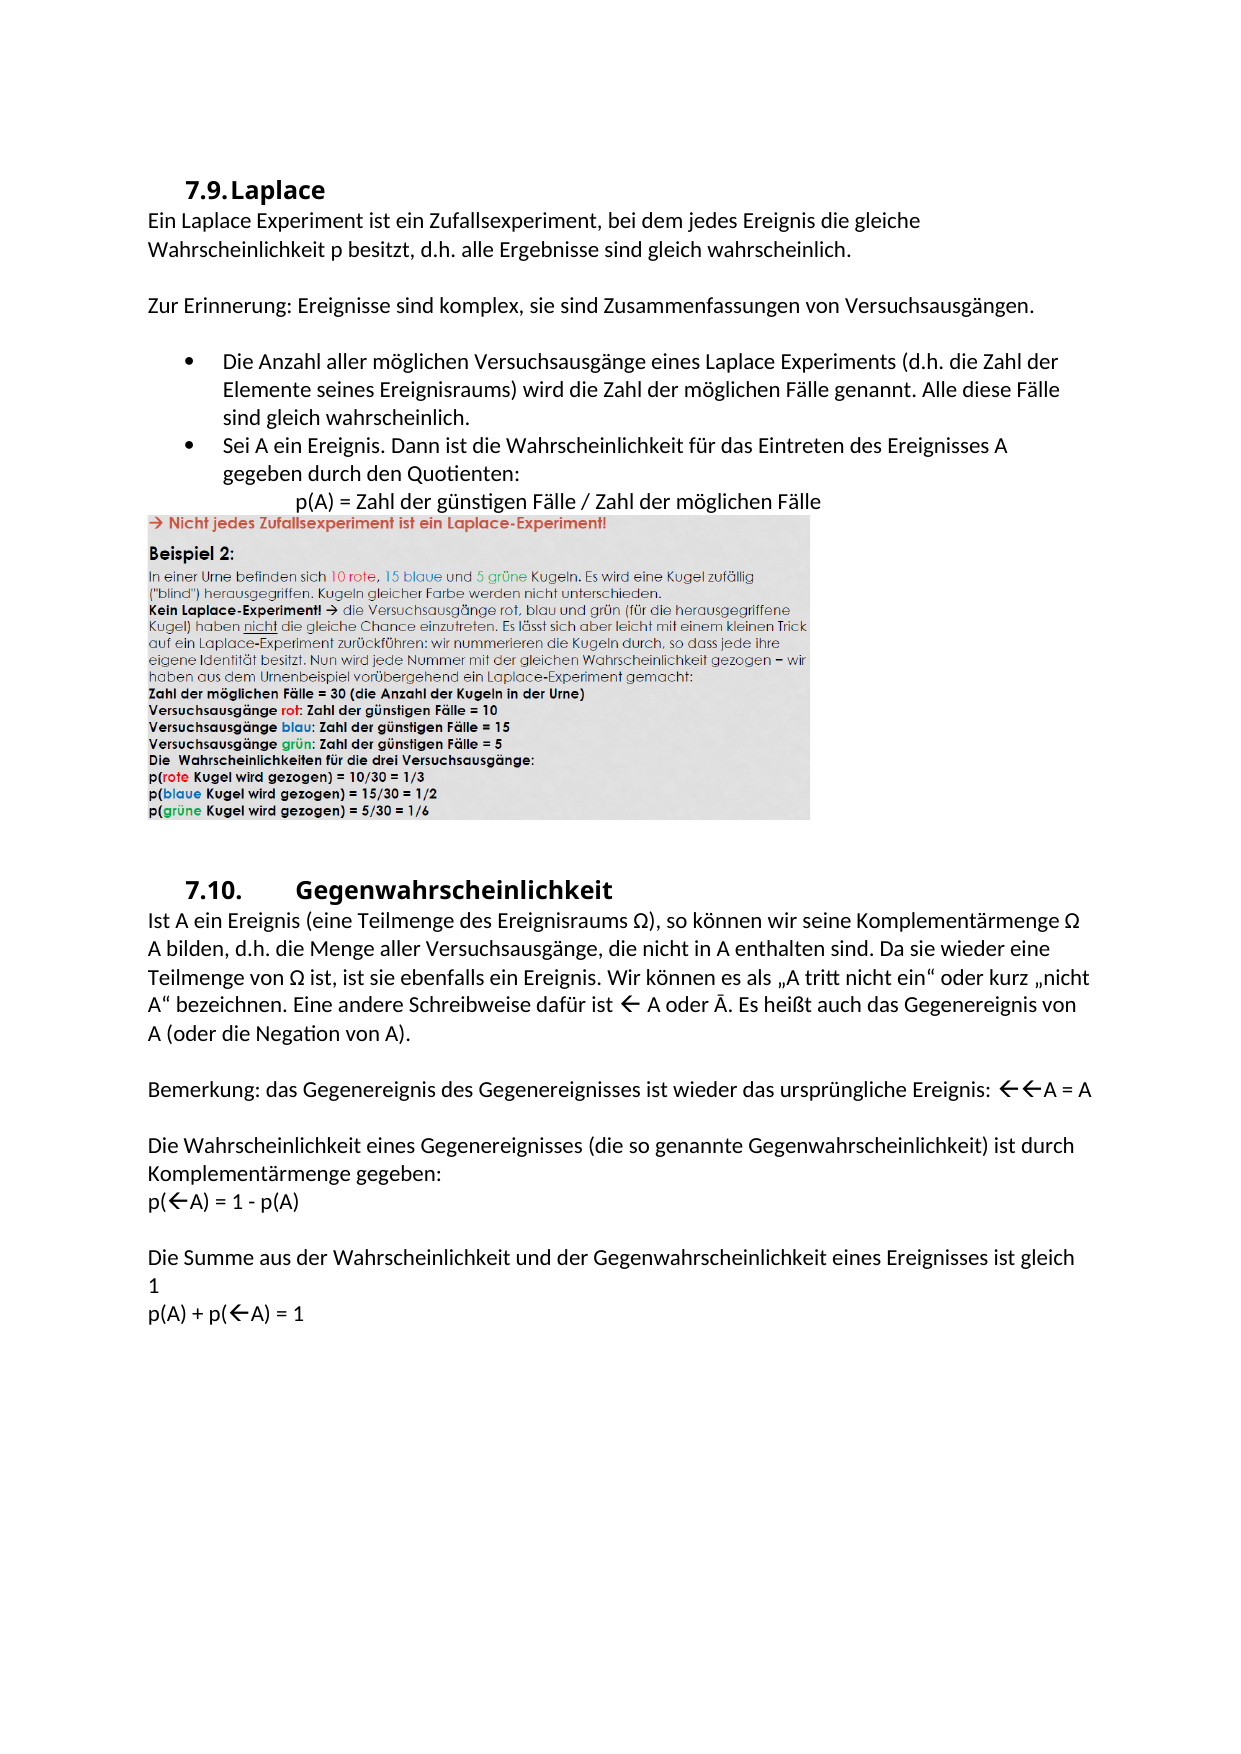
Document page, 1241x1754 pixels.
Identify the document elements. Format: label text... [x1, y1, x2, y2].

text Die Summe aus der Wahrscheinlichkeit und der Gegenwahrscheinlichkeit eines Ereignisses ist gleich 1 [148, 1243, 1093, 1299]
list Sei A ein Ereignis. Dann ist die Wahrscheinlichkeit für das Eintreten des Ereignisses A gegeben durch den Quotienten: [185, 431, 1093, 487]
subtitle Laplace [185, 173, 1093, 207]
text Bemerkung: das Gegenereignis des Gegenereignisses ist wieder das ursprüngliche Ereignis: A = A [148, 1075, 1093, 1103]
subtitle Gegenwahrscheinlichkeit [185, 872, 1093, 907]
text Ist A ein Ereignis (eine Teilmenge des Ereignisraums Ω), so können wir seine Komplementärmenge Ω A bilden, d.h. die Menge aller Versuchsausgänge, die nicht in A enthalten sind. Da sie wieder eine Teilmenge von Ω ist, ist sie ebenfalls ein Ereignis. Wir können es als „A tritt nicht ein“ oder kurz „nicht A“ bezeichnen. Eine andere Schreibweise dafür ist A oder Ā. Es heißt auch das Gegenereignis von A (oder die Negation von A). [148, 907, 1093, 1047]
text Die Wahrscheinlichkeit eines Gegenereignisses (die so genannte Gegenwahrscheinlichkeit) ist durch Komplementärmenge gegeben: [148, 1131, 1093, 1187]
text p(A) = 1 - p(A) [148, 1187, 1093, 1215]
text p(A) + p(A) = 1 [148, 1299, 1093, 1327]
text p(A) = Zahl der günstigen Fälle / Zahl der möglichen Fälle [221, 487, 1093, 515]
text Zur Erinnerung: Ereignisse sind komplex, sie sind Zusammenfassungen von Versuchsausgängen. [148, 291, 1093, 319]
picture [147, 515, 810, 820]
text Ein Laplace Experiment ist ein Zufallsexperiment, bei dem jedes Ereignis die gleiche Wahrscheinlichkeit p besitzt, d.h. alle Ergebnisse sind gleich wahrscheinlich. [148, 207, 1093, 263]
list Die Anzahl aller möglichen Versuchsausgänge eines Laplace Experiments (d.h. die Zahl der Elemente seines Ereignisraums) wird die Zahl der möglichen Fälle genannt. Alle diese Fälle sind gleich wahrscheinlich. [185, 347, 1093, 431]
